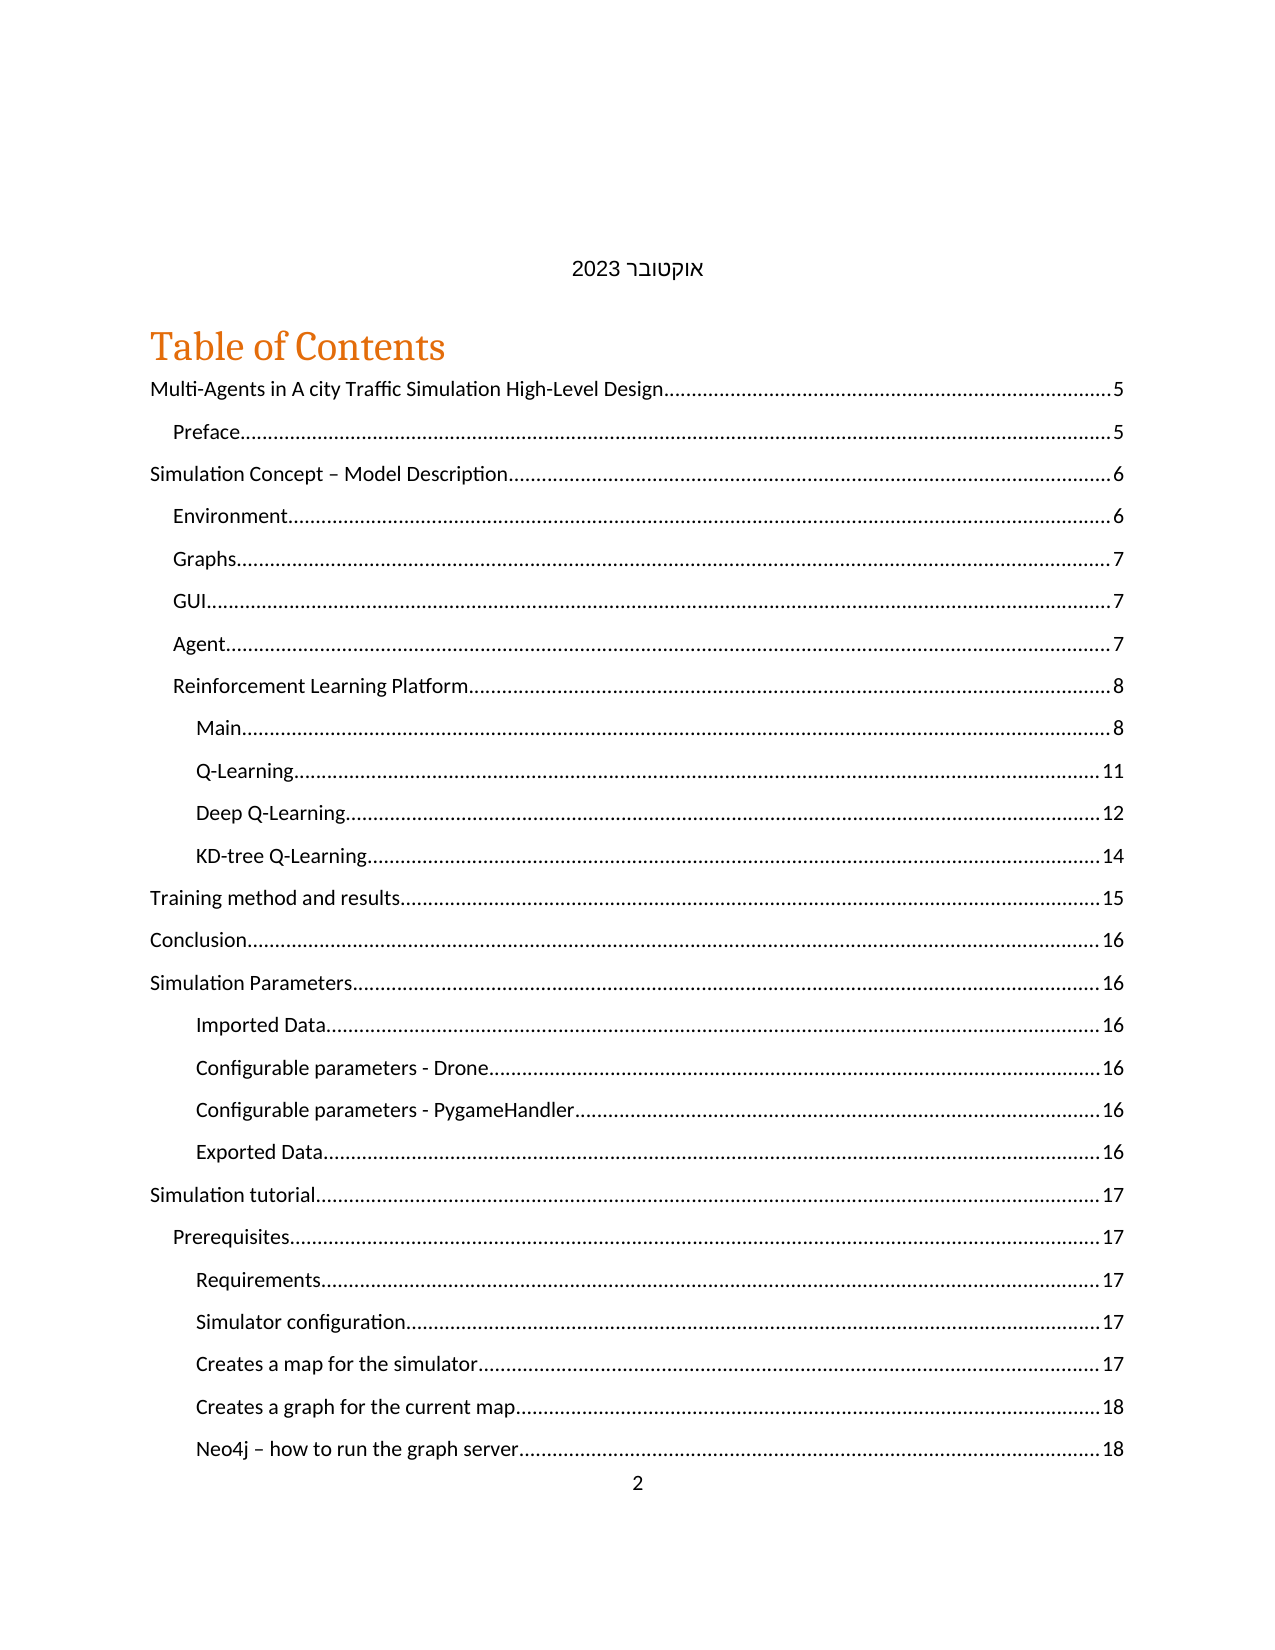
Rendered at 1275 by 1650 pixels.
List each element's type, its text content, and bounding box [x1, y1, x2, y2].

text אוקטובר 2023 [150, 256, 1125, 281]
